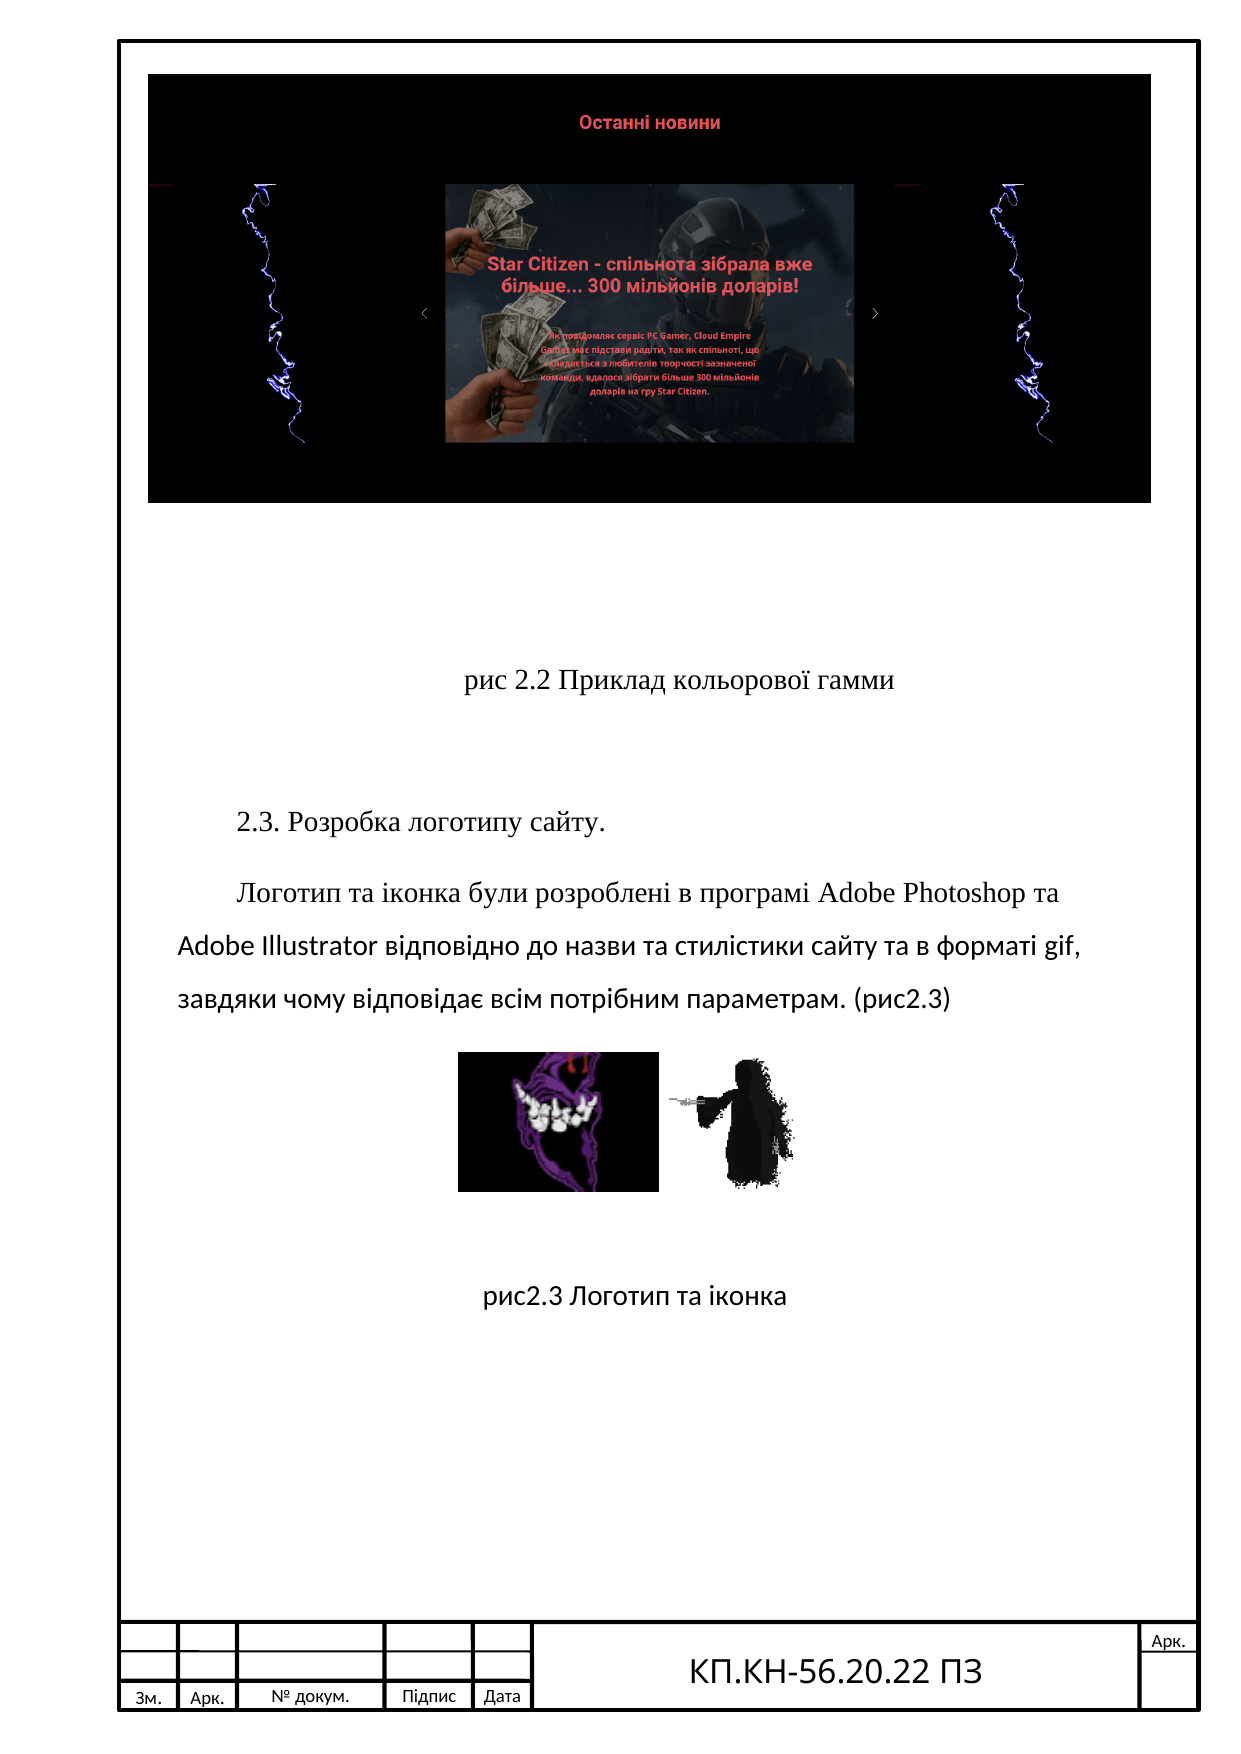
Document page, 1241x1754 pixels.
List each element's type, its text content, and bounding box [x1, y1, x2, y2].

text рис2.3 Логотип та іконка [148, 1277, 1122, 1313]
picture [148, 74, 1151, 503]
text рис 2.2 Приклад кольорової гамми [177, 662, 1122, 695]
text 2.3. Розробка логотипу сайту. [177, 804, 1122, 838]
picture [458, 1052, 659, 1192]
picture [666, 1054, 802, 1191]
text Логотип та іконка були розроблені в програмі Adobe Photoshop та Аdobe Illustrator відповідно до назви та стилістики сайту та в форматі gif, завдяки чому відповідає всім потрібним параметрам. (рис2.3) [177, 875, 1122, 1016]
